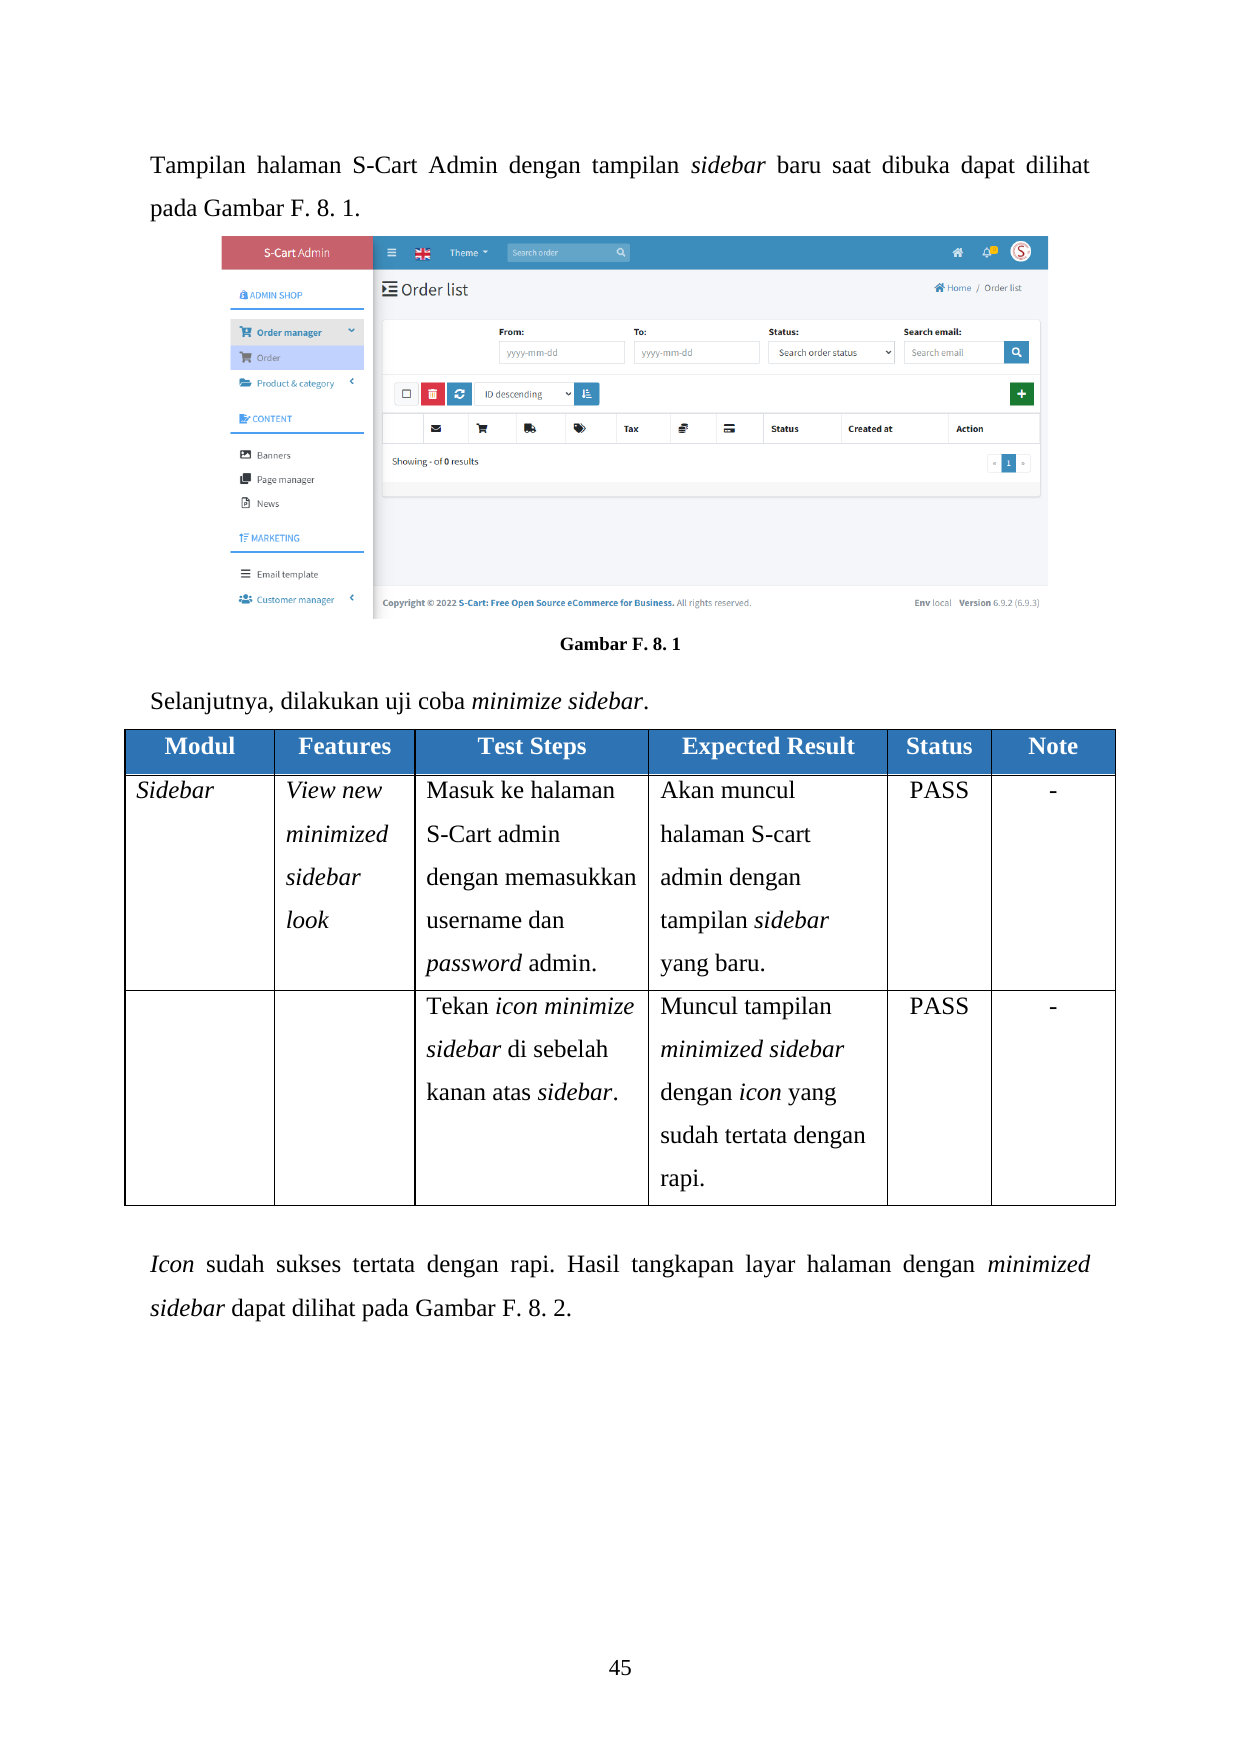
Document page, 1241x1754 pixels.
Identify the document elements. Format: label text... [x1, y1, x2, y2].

table_cell [126, 991, 274, 1205]
text Tampilan halaman S-Cart Admin dengan tampilan sidebar baru saat dibuka dapat dilihat pada Gambar F. 8. 1. [150, 150, 1090, 222]
table_cell PASS [888, 776, 991, 990]
table_cell Sidebar [126, 776, 274, 990]
table_cell Masuk ke halaman S-Cart admin dengan memasukkan username dan password admin. [416, 776, 648, 990]
table_header Modul [126, 730, 274, 774]
table_cell - [992, 991, 1115, 1205]
table_cell Muncul tampilan minimized sidebar dengan icon yang sudah tertata dengan rapi. [649, 991, 887, 1205]
table_cell Tekan icon minimize sidebar di sebelah kanan atas sidebar. [416, 991, 648, 1205]
table_header Note [992, 730, 1115, 774]
table_header Expected Result [649, 730, 887, 774]
text Icon sudah sukses tertata dengan rapi. Hasil tangkapan layar halaman dengan minimized sidebar dapat dilihat pada Gambar F. 8. 2. [150, 1249, 1090, 1321]
table_cell PASS [888, 991, 991, 1205]
table_header Features [275, 730, 414, 774]
table_cell - [992, 776, 1115, 990]
picture [221, 236, 1049, 619]
table_cell Akan muncul halaman S-cart admin dengan tampilan sidebar yang baru. [649, 776, 887, 990]
table_cell View new minimized sidebar look [275, 776, 414, 990]
table_header Test Steps [416, 730, 648, 774]
text Selanjutnya, dilakukan uji coba minimize sidebar. [150, 686, 1090, 715]
table_header Status [888, 730, 991, 774]
text Gambar F. 8. 1 [150, 633, 1090, 654]
table_cell [275, 991, 414, 1205]
